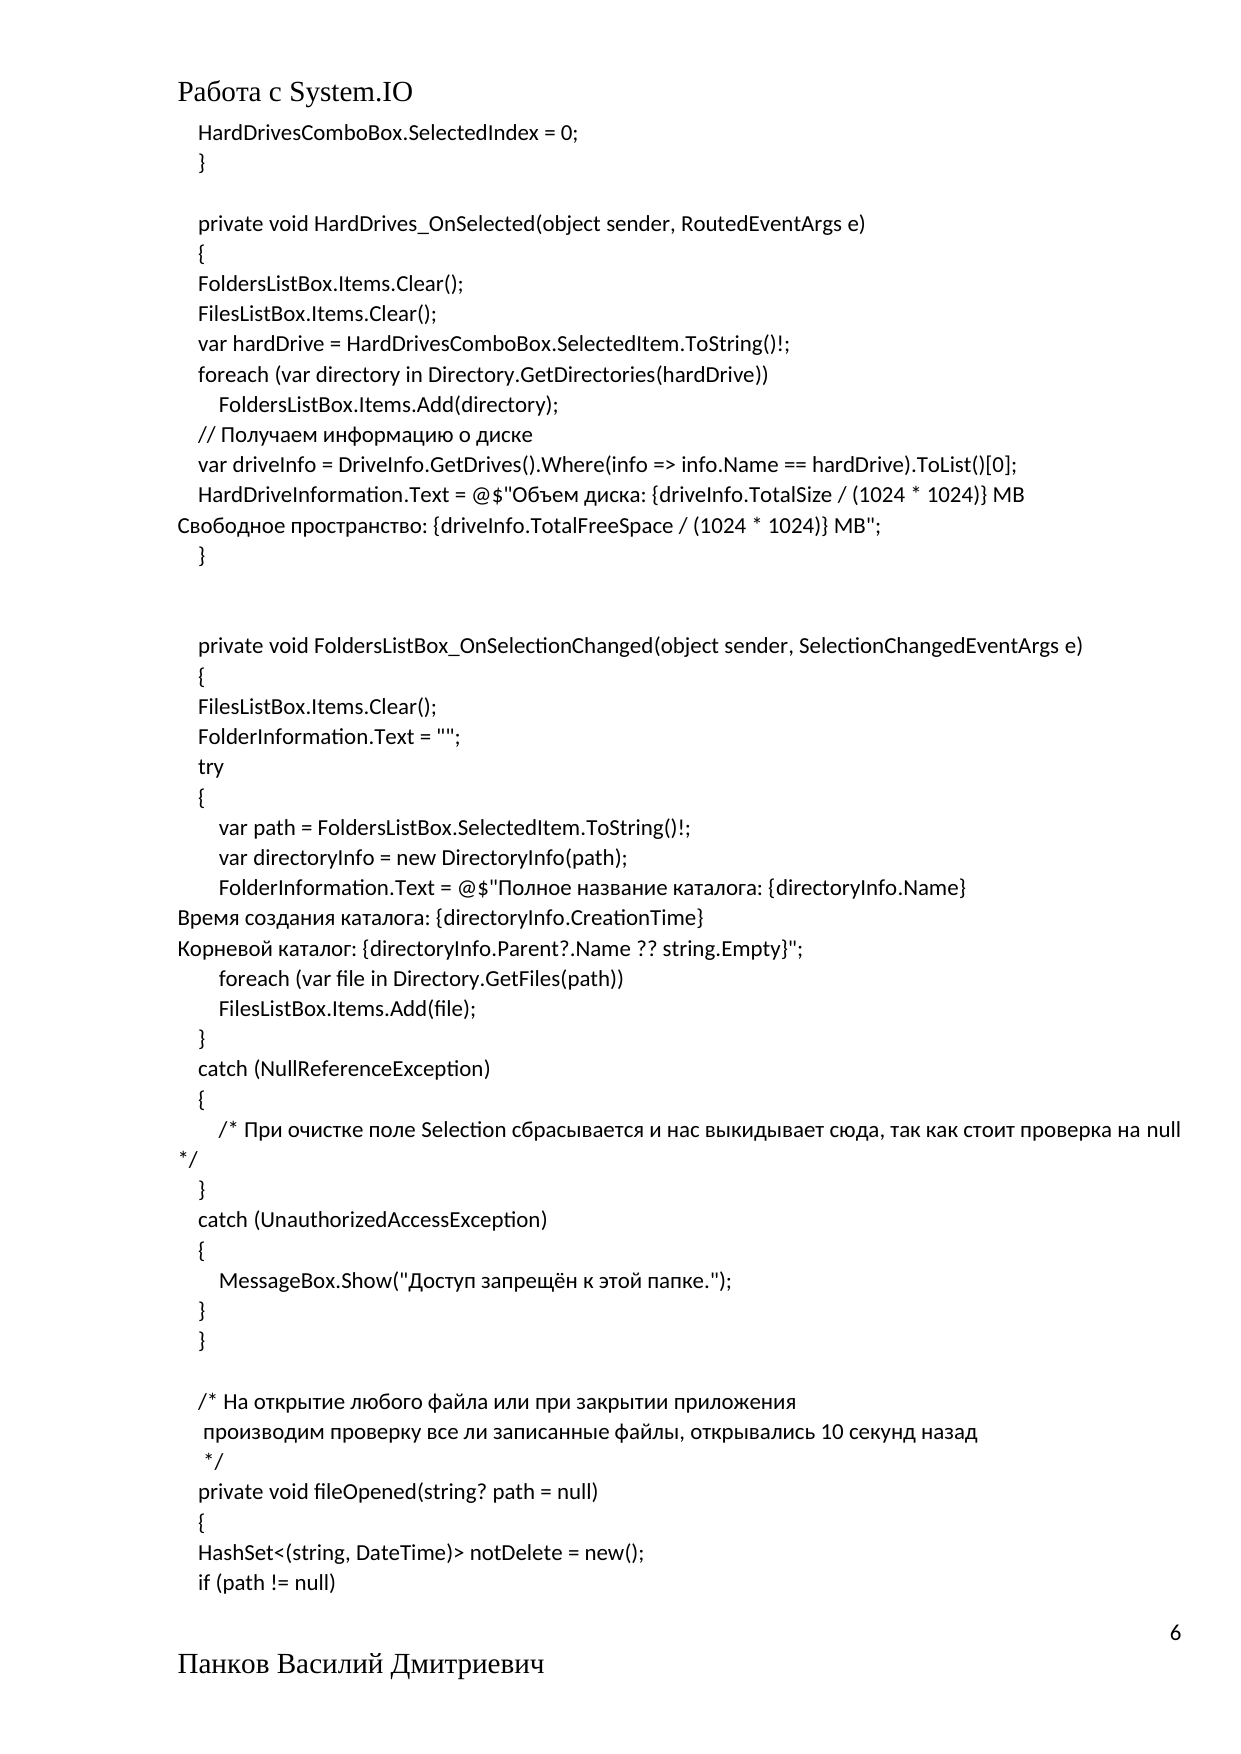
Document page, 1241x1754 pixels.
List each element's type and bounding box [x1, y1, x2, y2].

text [177, 118, 1181, 1596]
